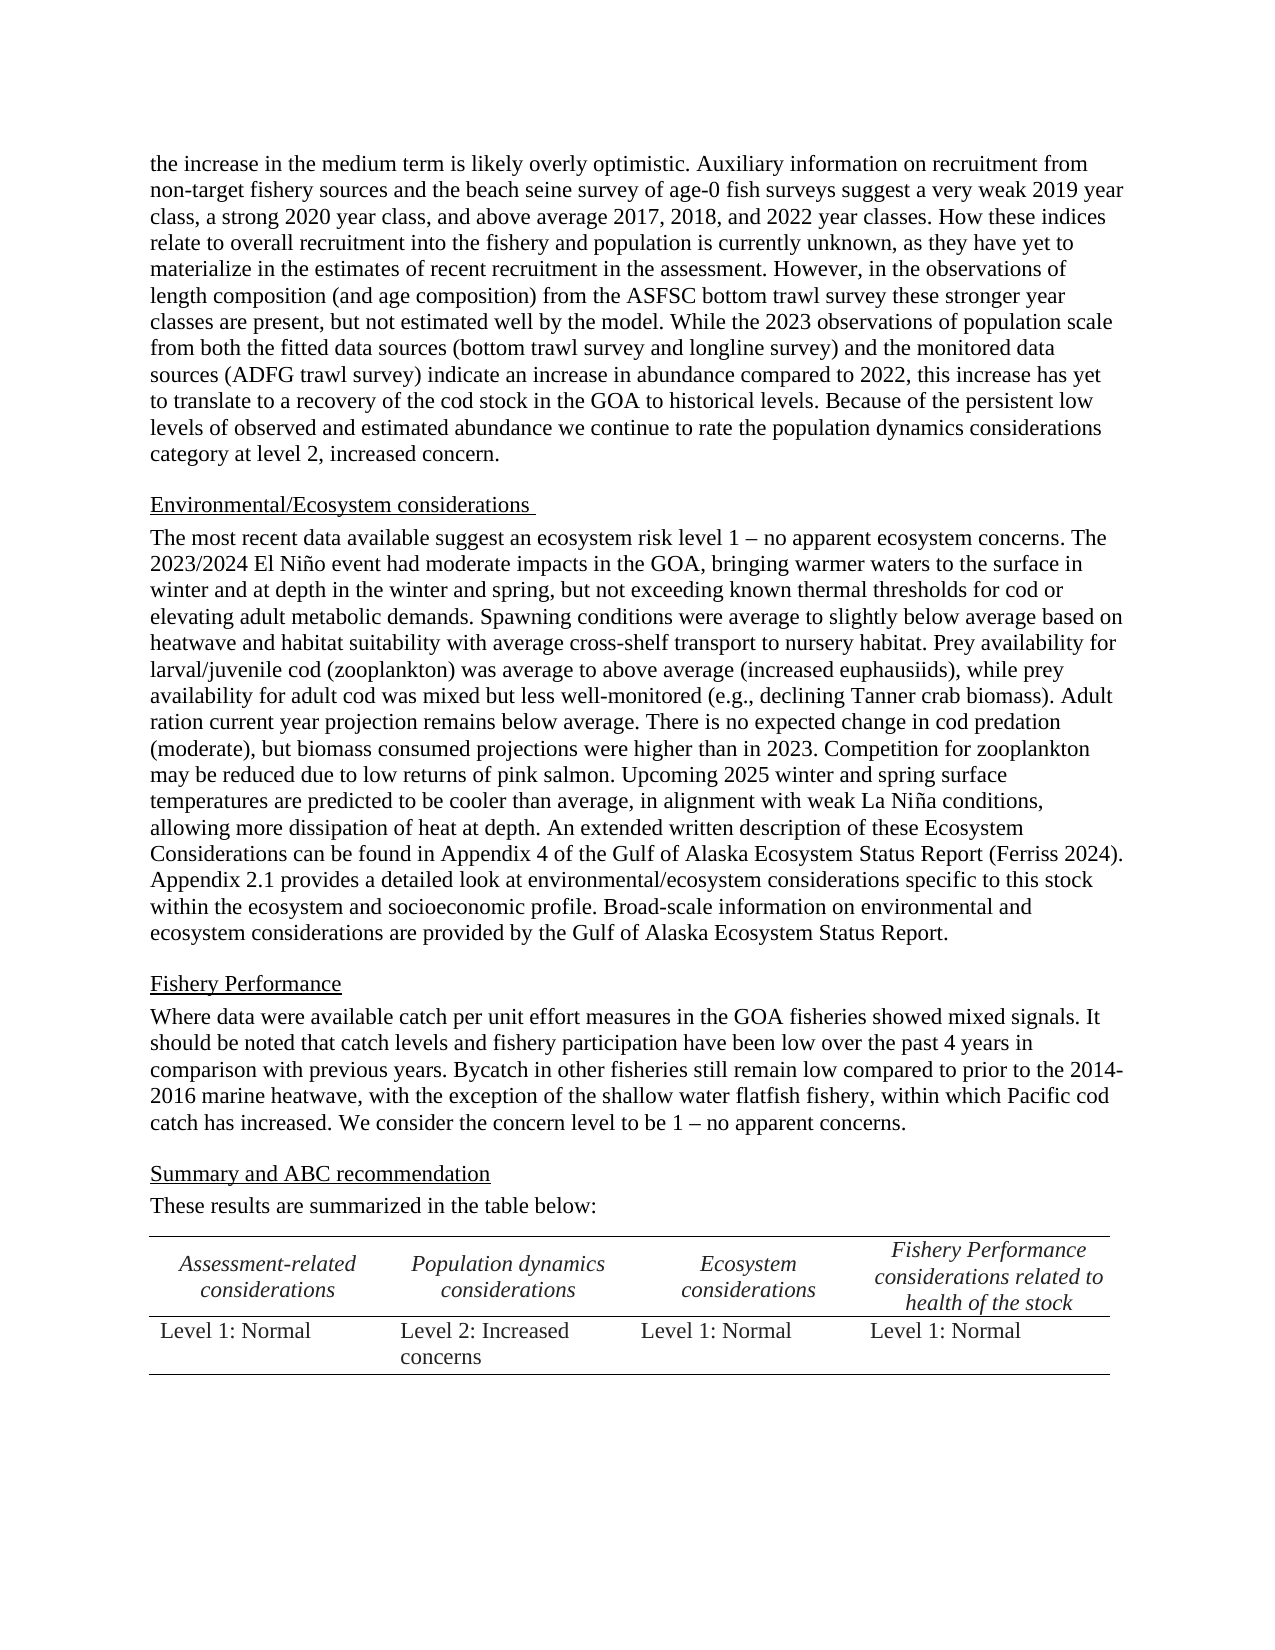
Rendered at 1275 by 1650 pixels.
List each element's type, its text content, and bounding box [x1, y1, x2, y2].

table_cell Level 1: Normal [870, 1317, 1110, 1374]
table_header Fishery Performance considerations related to health of the stock [870, 1237, 1110, 1316]
text The most recent data available suggest an ecosystem risk level 1 – no apparent ecosystem concerns. The 2023/2024 El Niño event had moderate impacts in the GOA, bringing warmer waters to the surface in winter and at depth in the winter and spring, but not exceeding known thermal thresholds for cod or elevating adult metabolic demands. Spawning conditions were average to slightly below average based on heatwave and habitat suitability with average cross-shelf transport to nursery habitat. Prey availability for larval/juvenile cod (zooplankton) was average to above average (increased euphausiids), while prey availability for adult cod was mixed but less well-monitored (e.g., declining Tanner crab biomass). Adult ration current year projection remains below average. There is no expected change in cod predation (moderate), but biomass consumed projections were higher than in 2023. Competition for zooplankton may be reduced due to low returns of pink salmon. Upcoming 2025 winter and spring surface temperatures are predicted to be cooler than average, in alignment with weak La Niña conditions, allowing more dissipation of heat at depth. An extended written description of these Ecosystem Considerations can be found in Appendix 4 of the Gulf of Alaska Ecosystem Status Report (Ferriss 2024). Appendix 2.1 provides a detailed look at environmental/ecosystem considerations specific to this stock within the ecosystem and socioeconomic profile. Broad-scale information on environmental and ecosystem considerations are provided by the Gulf of Alaska Ecosystem Status Report. [150, 524, 1125, 946]
table_header Assessment-related considerations [149, 1237, 389, 1316]
table_header Ecosystem considerations [629, 1237, 870, 1316]
table_header Population dynamics considerations [389, 1237, 629, 1316]
table_cell Level 1: Normal [149, 1317, 389, 1374]
text Where data were available catch per unit effort measures in the GOA fisheries showed mixed signals. It should be noted that catch levels and fishery participation have been low over the past 4 years in comparison with previous years. Bycatch in other fisheries still remain low compared to prior to the 2014-2016 marine heatwave, with the exception of the shallow water flatfish fishery, within which Pacific cod catch has increased. We consider the concern level to be 1 – no apparent concerns. [150, 1003, 1125, 1135]
table_cell Level 2: Increased concerns [389, 1317, 629, 1374]
table_cell Level 1: Normal [629, 1317, 870, 1374]
subtitle Fishery Performance [150, 971, 1125, 997]
text These results are summarized in the table below: [150, 1192, 1125, 1219]
subtitle Summary and ABC recommendation [150, 1160, 1125, 1186]
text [150, 150, 1125, 466]
subtitle Environmental/Ecosystem considerations [150, 491, 1125, 518]
